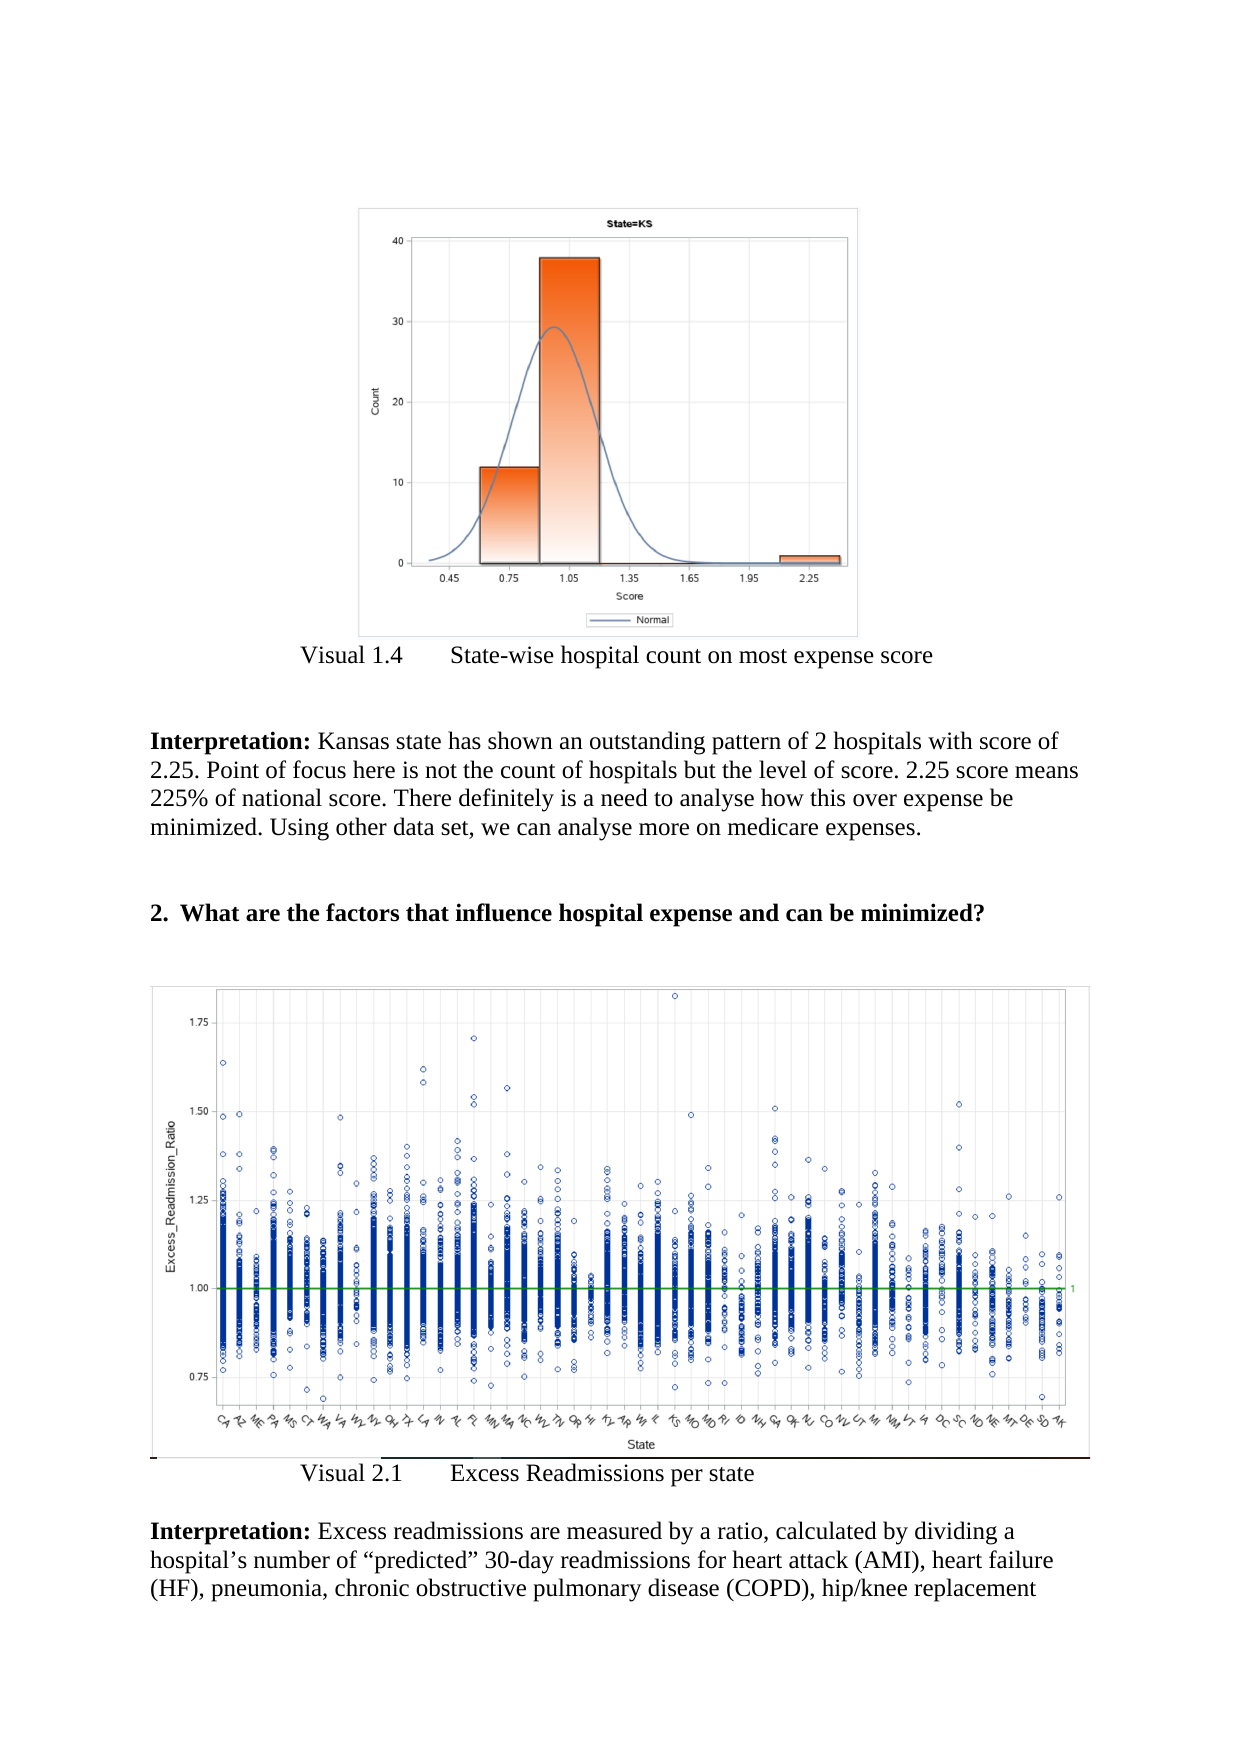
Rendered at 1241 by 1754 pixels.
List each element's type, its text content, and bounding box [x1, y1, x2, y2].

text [150, 1516, 1090, 1602]
list What are the factors that influence hospital expense and can be minimized? [150, 898, 1090, 927]
text Interpretation: Kansas state has shown an outstanding pattern of 2 hospitals with score of 2.25. Point of focus here is not the count of hospitals but the level of score. 2.25 score means 225% of national score. There definitely is a need to analyse how this over expense be minimized. Using other data set, we can analyse more on medicare expenses. [150, 726, 1090, 841]
text Visual 1.4 State-wise hospital count on most expense score [225, 640, 1090, 668]
picture [356, 207, 862, 640]
text Visual 2.1 Excess Readmissions per state [225, 1459, 1090, 1487]
picture [150, 984, 1091, 1459]
